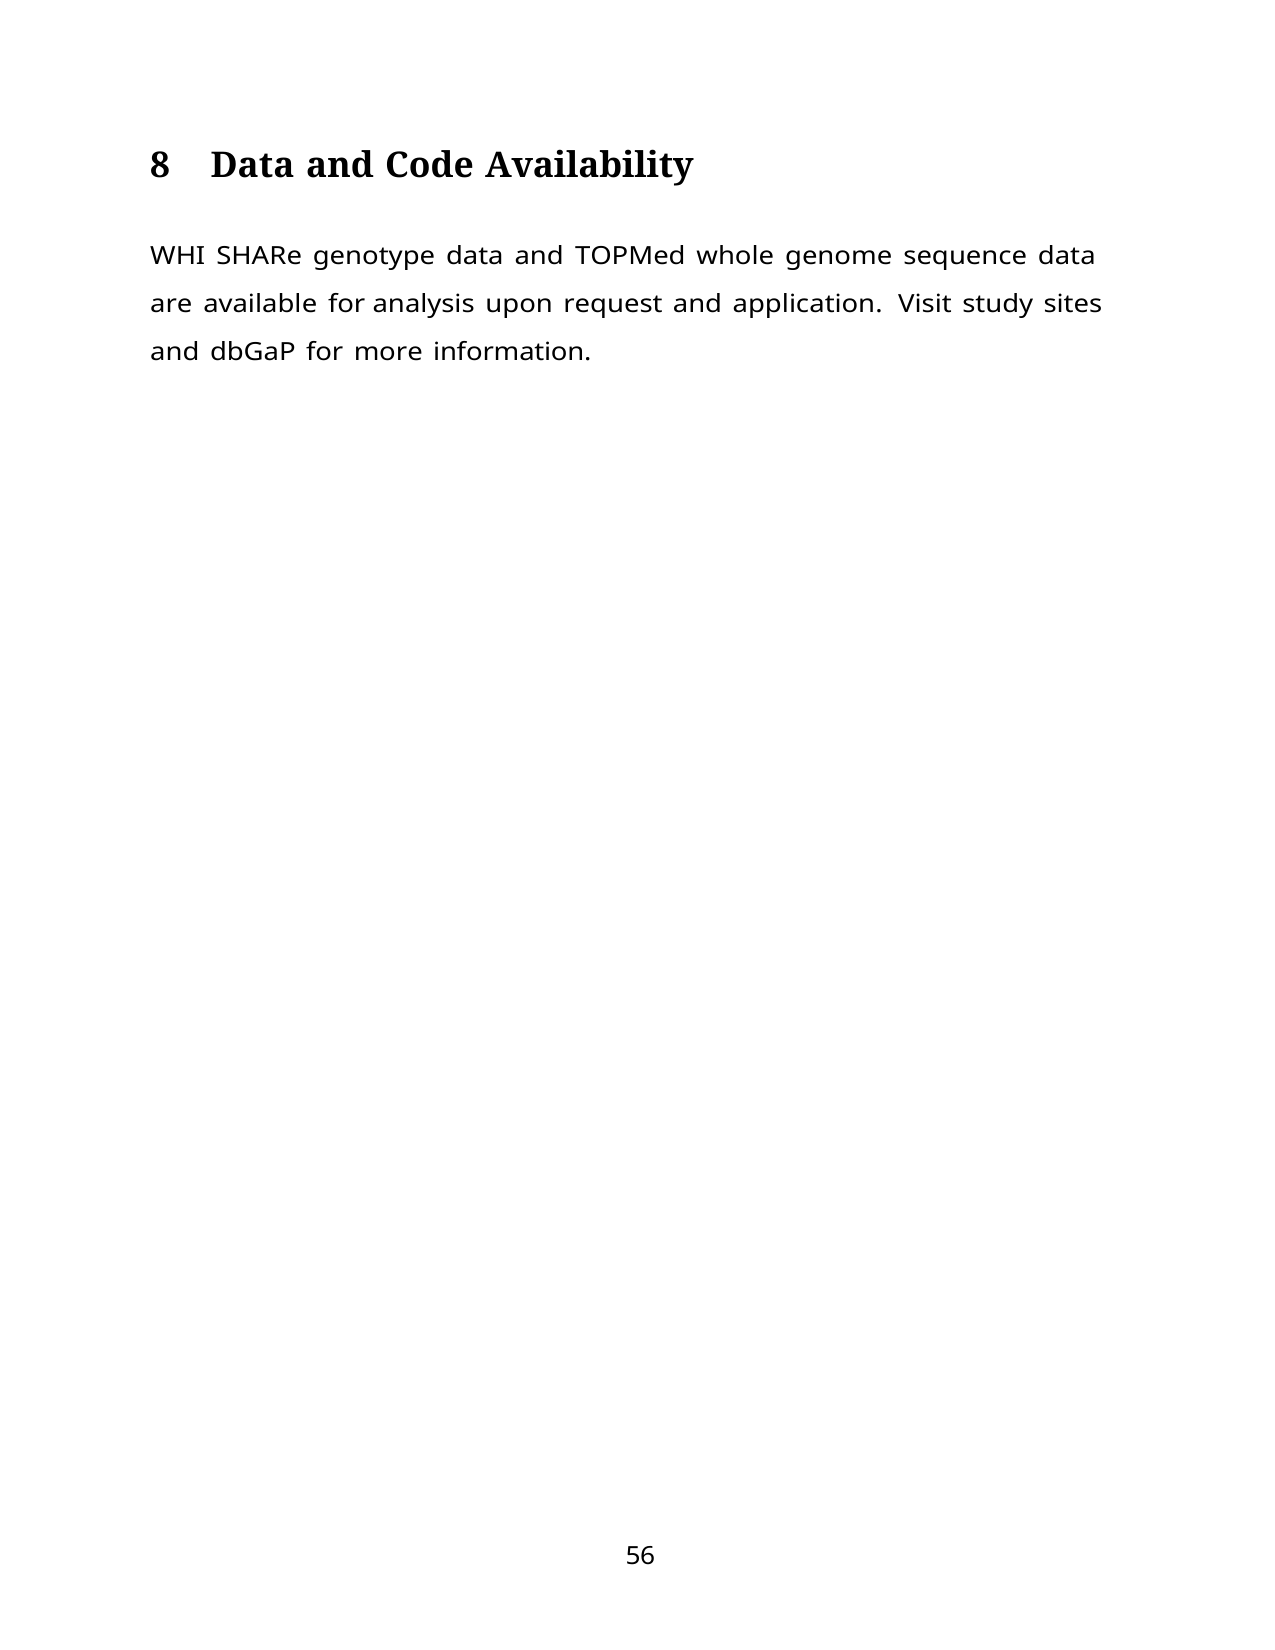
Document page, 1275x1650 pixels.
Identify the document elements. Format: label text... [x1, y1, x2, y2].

text WHI SHARe genotype data and TOPMed whole genome sequence data are available for analysis upon request and application. Visit study sites and dbGaP for more information. [150, 238, 1127, 368]
subtitle Data and Code Availability [150, 139, 1223, 188]
